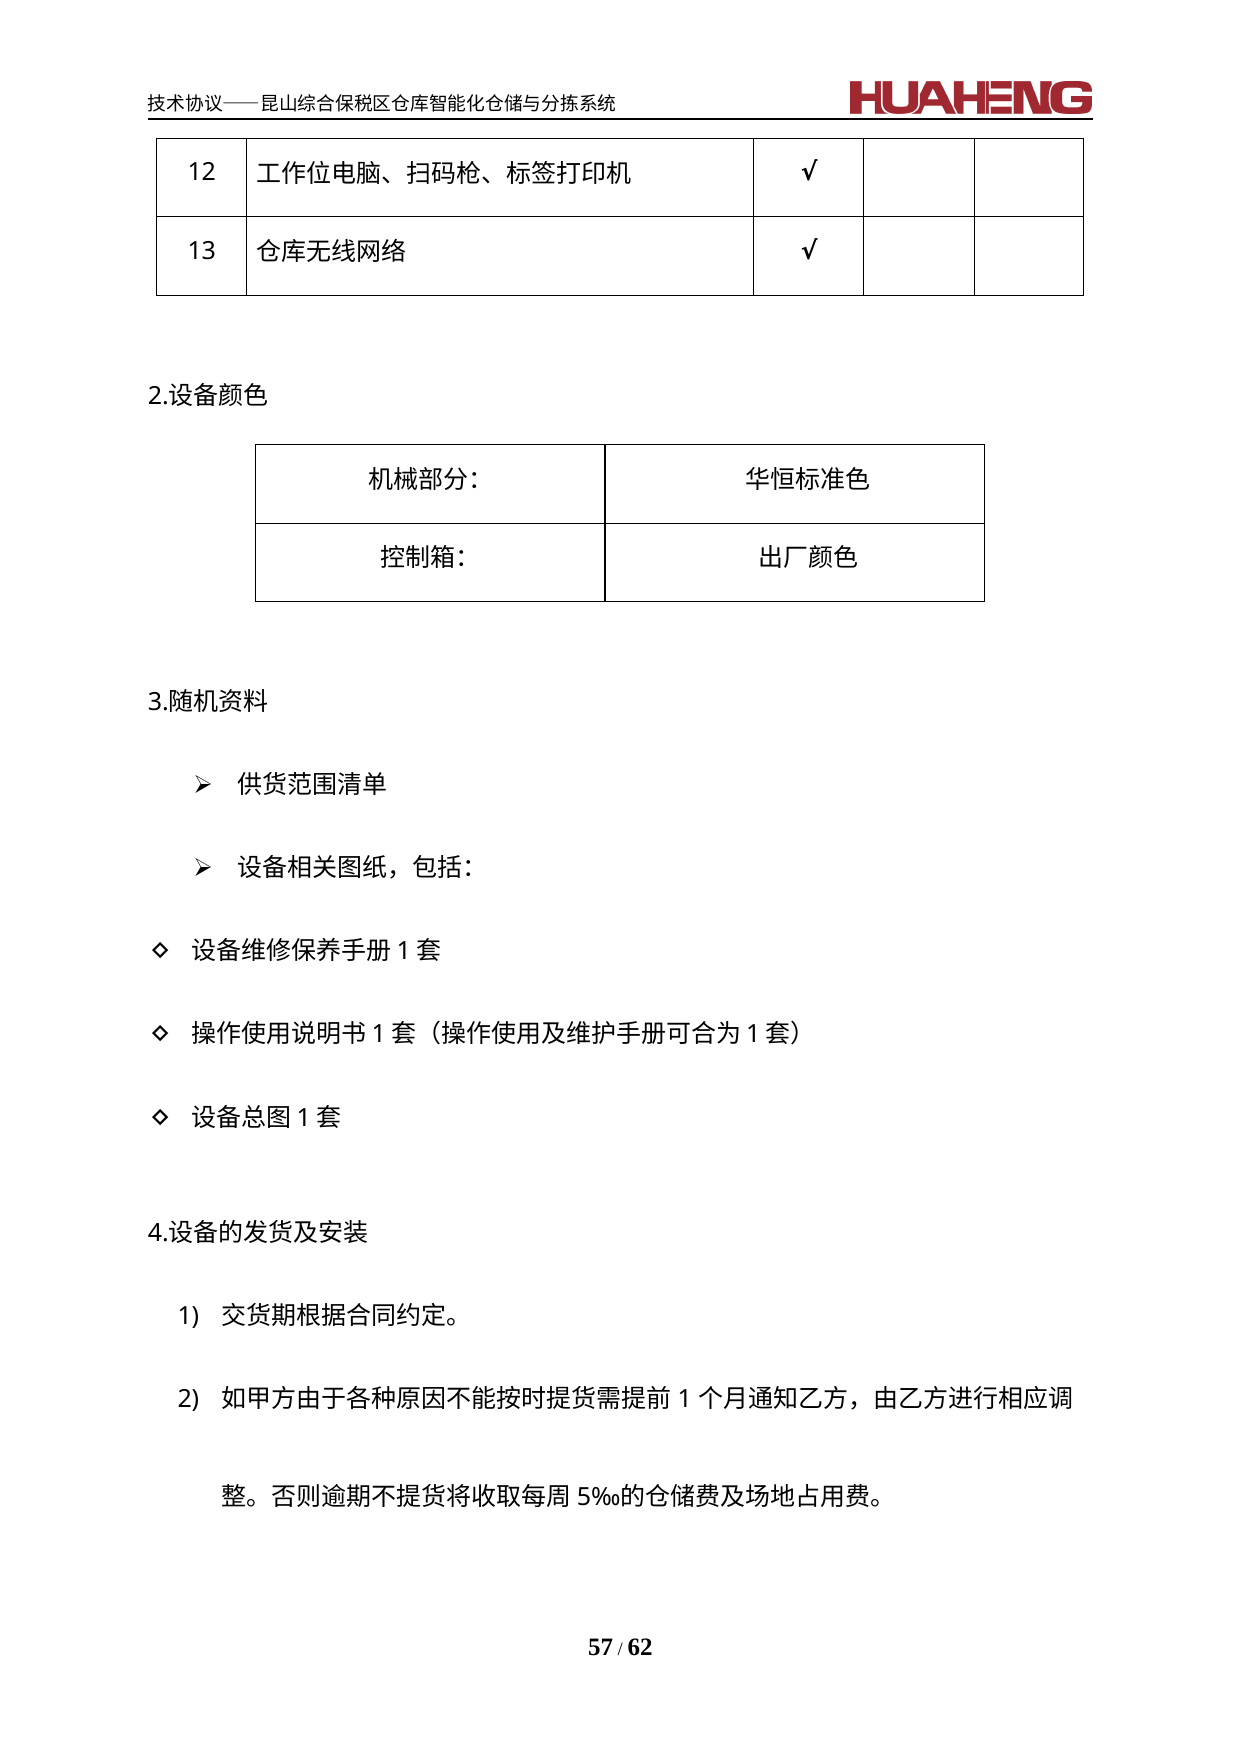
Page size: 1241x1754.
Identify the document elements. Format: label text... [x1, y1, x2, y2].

table_header 华恒标准色 [606, 445, 984, 522]
table_header 机械部分： [256, 445, 604, 522]
table_cell 工作位电脑、扫码枪、标签打印机 [247, 139, 753, 216]
table_cell 13 [157, 217, 246, 295]
table_cell √ [754, 139, 863, 216]
list 供货范围清单 [193, 750, 1093, 815]
text 2.设备颜色 [148, 361, 1093, 426]
picture [850, 81, 1092, 114]
list 设备相关图纸，包括： [193, 833, 1093, 898]
text 4.设备的发货及安装 [148, 1198, 1093, 1263]
list 设备维修保养手册1套 [148, 916, 1093, 981]
list 如甲方由于各种原因不能按时提货需提前 1 个月通知乙方，由乙方进行相应调整。否则逾期不提货将收取每周5‰的仓储费及场地占用费。 [177, 1364, 1093, 1527]
table_cell [864, 139, 974, 216]
table_cell 12 [157, 139, 246, 216]
table_cell [975, 217, 1083, 295]
table_cell [864, 217, 974, 295]
list 操作使用说明书1套（操作使用及维护手册可合为1套） [148, 999, 1093, 1064]
list 设备总图1套 [148, 1083, 1093, 1148]
list 交货期根据合同约定。 [177, 1281, 1093, 1346]
table_cell 仓库无线网络 [247, 217, 753, 295]
table_cell 控制箱： [256, 524, 604, 601]
table_cell 出厂颜色 [606, 524, 984, 601]
table_cell √ [754, 217, 863, 295]
table_cell [975, 139, 1083, 216]
text 3.随机资料 [148, 667, 1093, 732]
